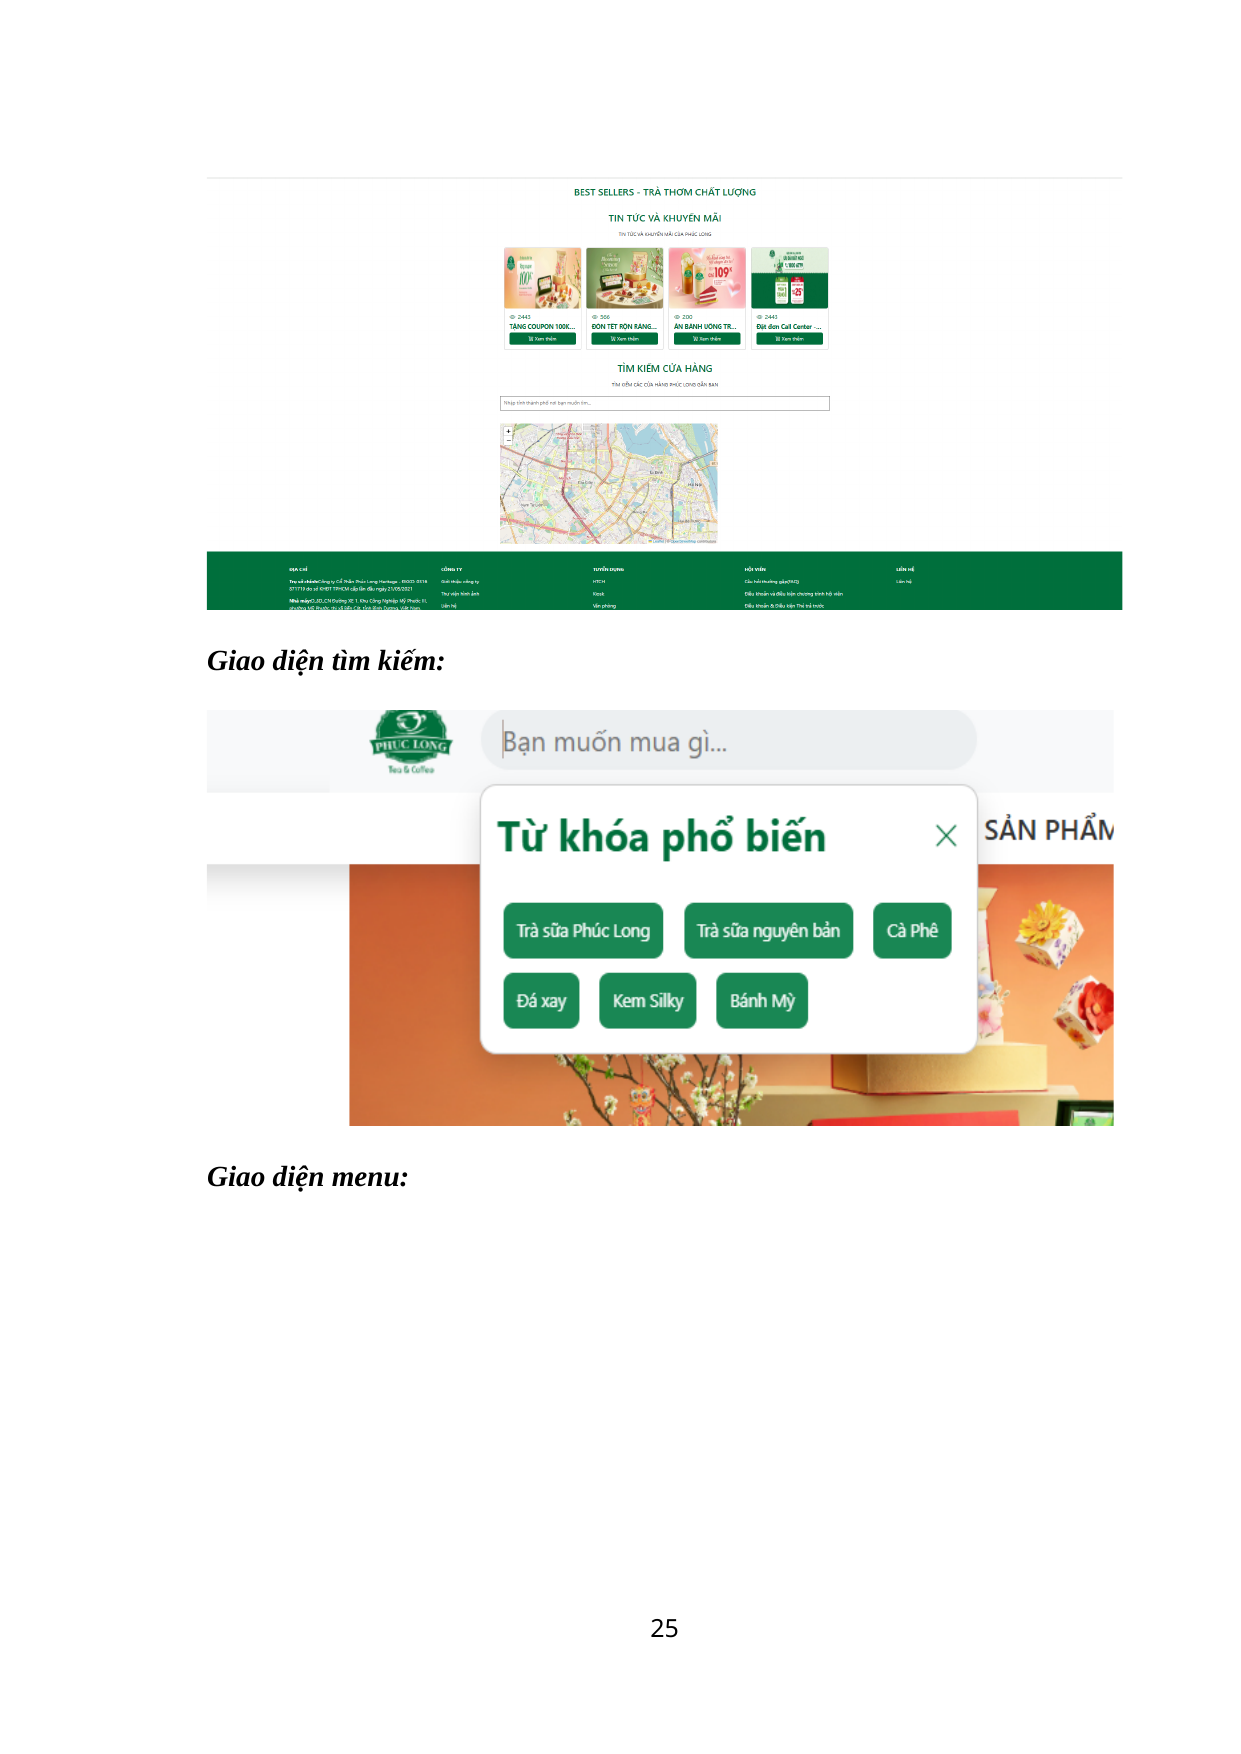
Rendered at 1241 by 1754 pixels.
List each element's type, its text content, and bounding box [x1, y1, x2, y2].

text Giao diện menu: [207, 1159, 1122, 1193]
picture [206, 710, 1114, 1126]
picture [206, 177, 1123, 610]
text Giao diện tìm kiếm: [207, 643, 1122, 677]
